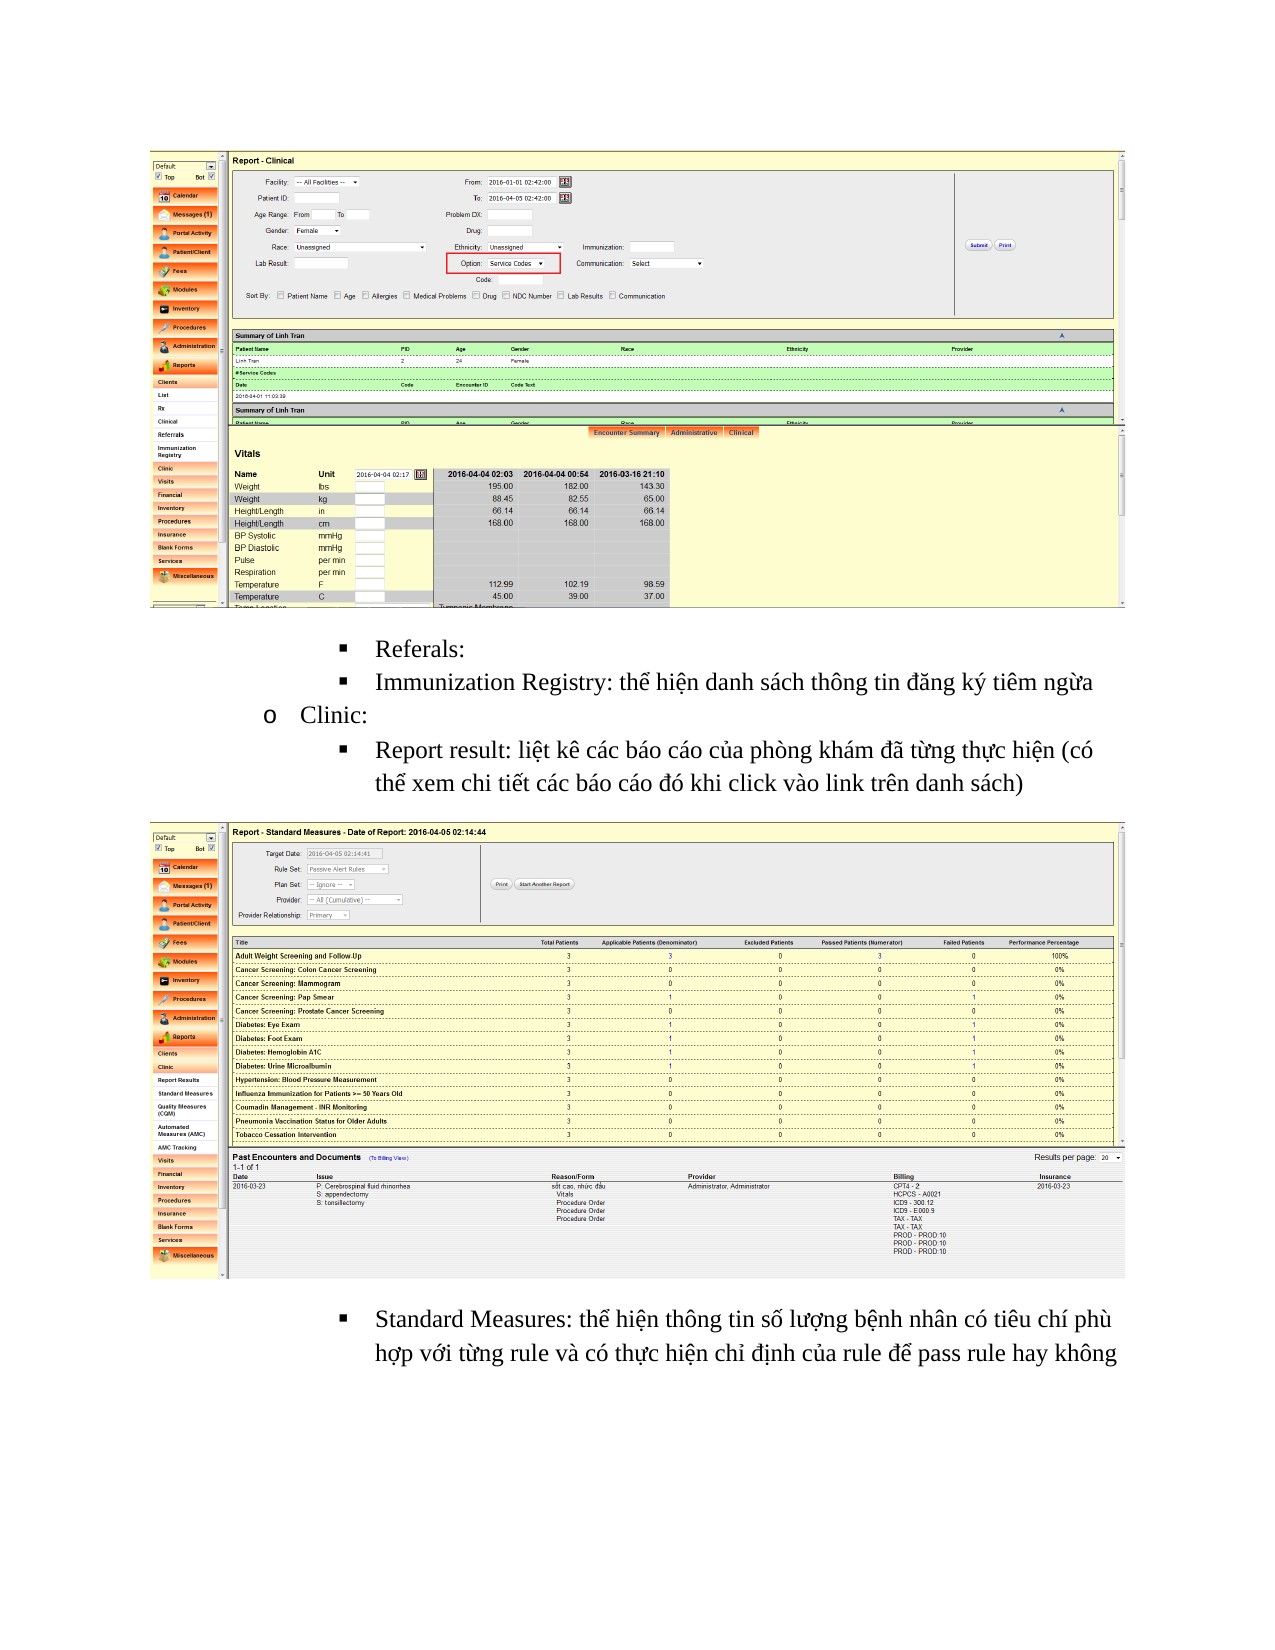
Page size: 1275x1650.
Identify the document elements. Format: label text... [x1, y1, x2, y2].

list Clinic: [262, 700, 1125, 731]
list Report result: liệt kê các báo cáo của phòng khám đã từng thực hiện (có thể xem chi tiết các báo cáo đó khi click vào link trên danh sách) [337, 735, 1125, 797]
list Standard Measures: thể hiện thông tin số lượng bệnh nhân có tiêu chí phù hợp với từng rule và có thực hiện chỉ định của rule để pass rule hay không [337, 1304, 1125, 1366]
picture [150, 150, 1125, 608]
picture [150, 822, 1125, 1279]
list Referals: [337, 634, 1125, 662]
list Immunization Registry: thể hiện danh sách thông tin đăng ký tiêm ngừa [337, 667, 1125, 695]
